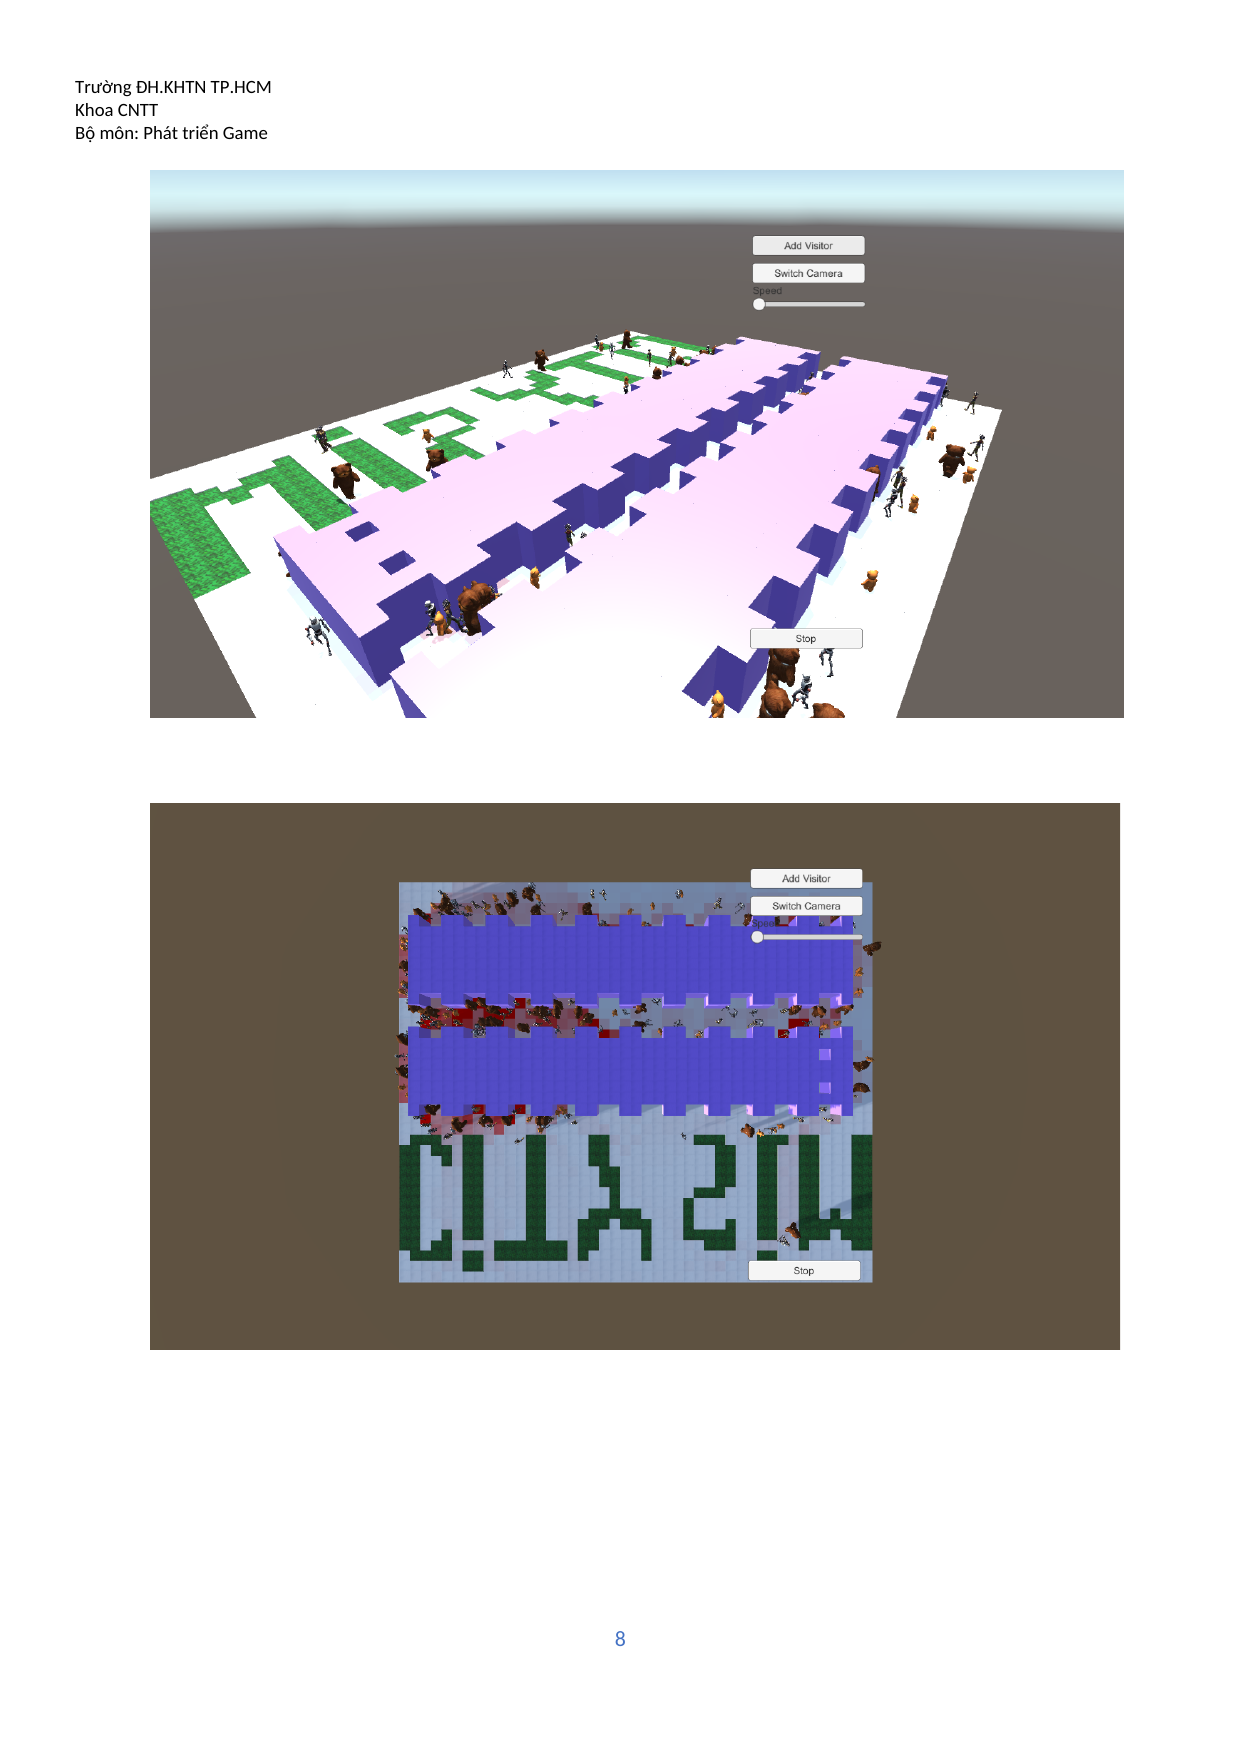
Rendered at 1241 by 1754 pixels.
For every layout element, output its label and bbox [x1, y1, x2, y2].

picture [150, 803, 1121, 1350]
picture [150, 170, 1124, 718]
